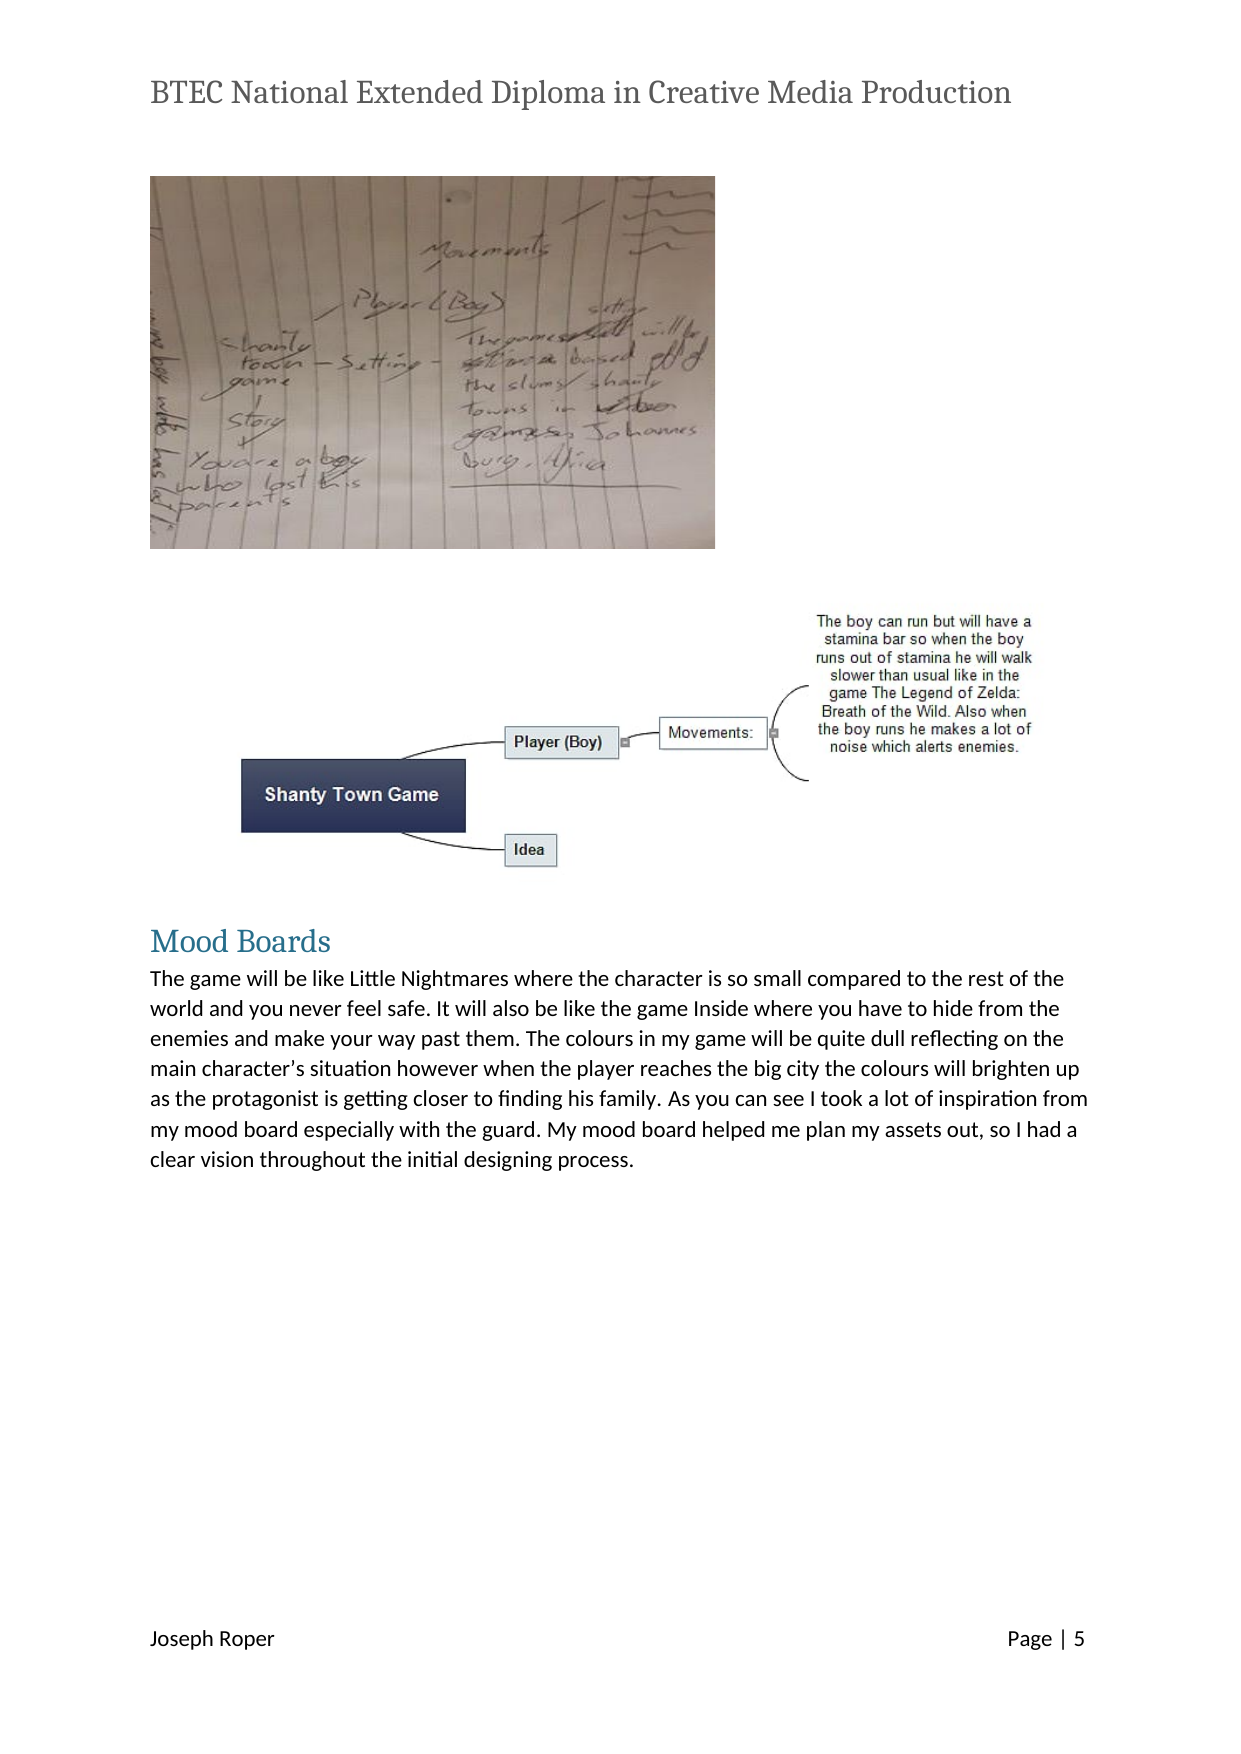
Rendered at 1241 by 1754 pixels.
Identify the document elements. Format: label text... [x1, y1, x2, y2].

text The game will be like Little Nightmares where the character is so small compared to the rest of the world and you never feel safe. It will also be like the game Inside where you have to hide from the enemies and make your way past them. The colours in my game will be quite dull reflecting on the main character’s situation however when the player reaches the big city the colours will brighten up as the protagonist is getting closer to finding his family. As you can see I took a lot of inspiration from my mood board especially with the guard. My mood board helped me plan my assets out, so I had a clear vision throughout the initial designing process. [150, 964, 1090, 1173]
subtitle Mood Boards [150, 922, 1090, 961]
picture [150, 176, 716, 549]
picture [150, 567, 1091, 896]
